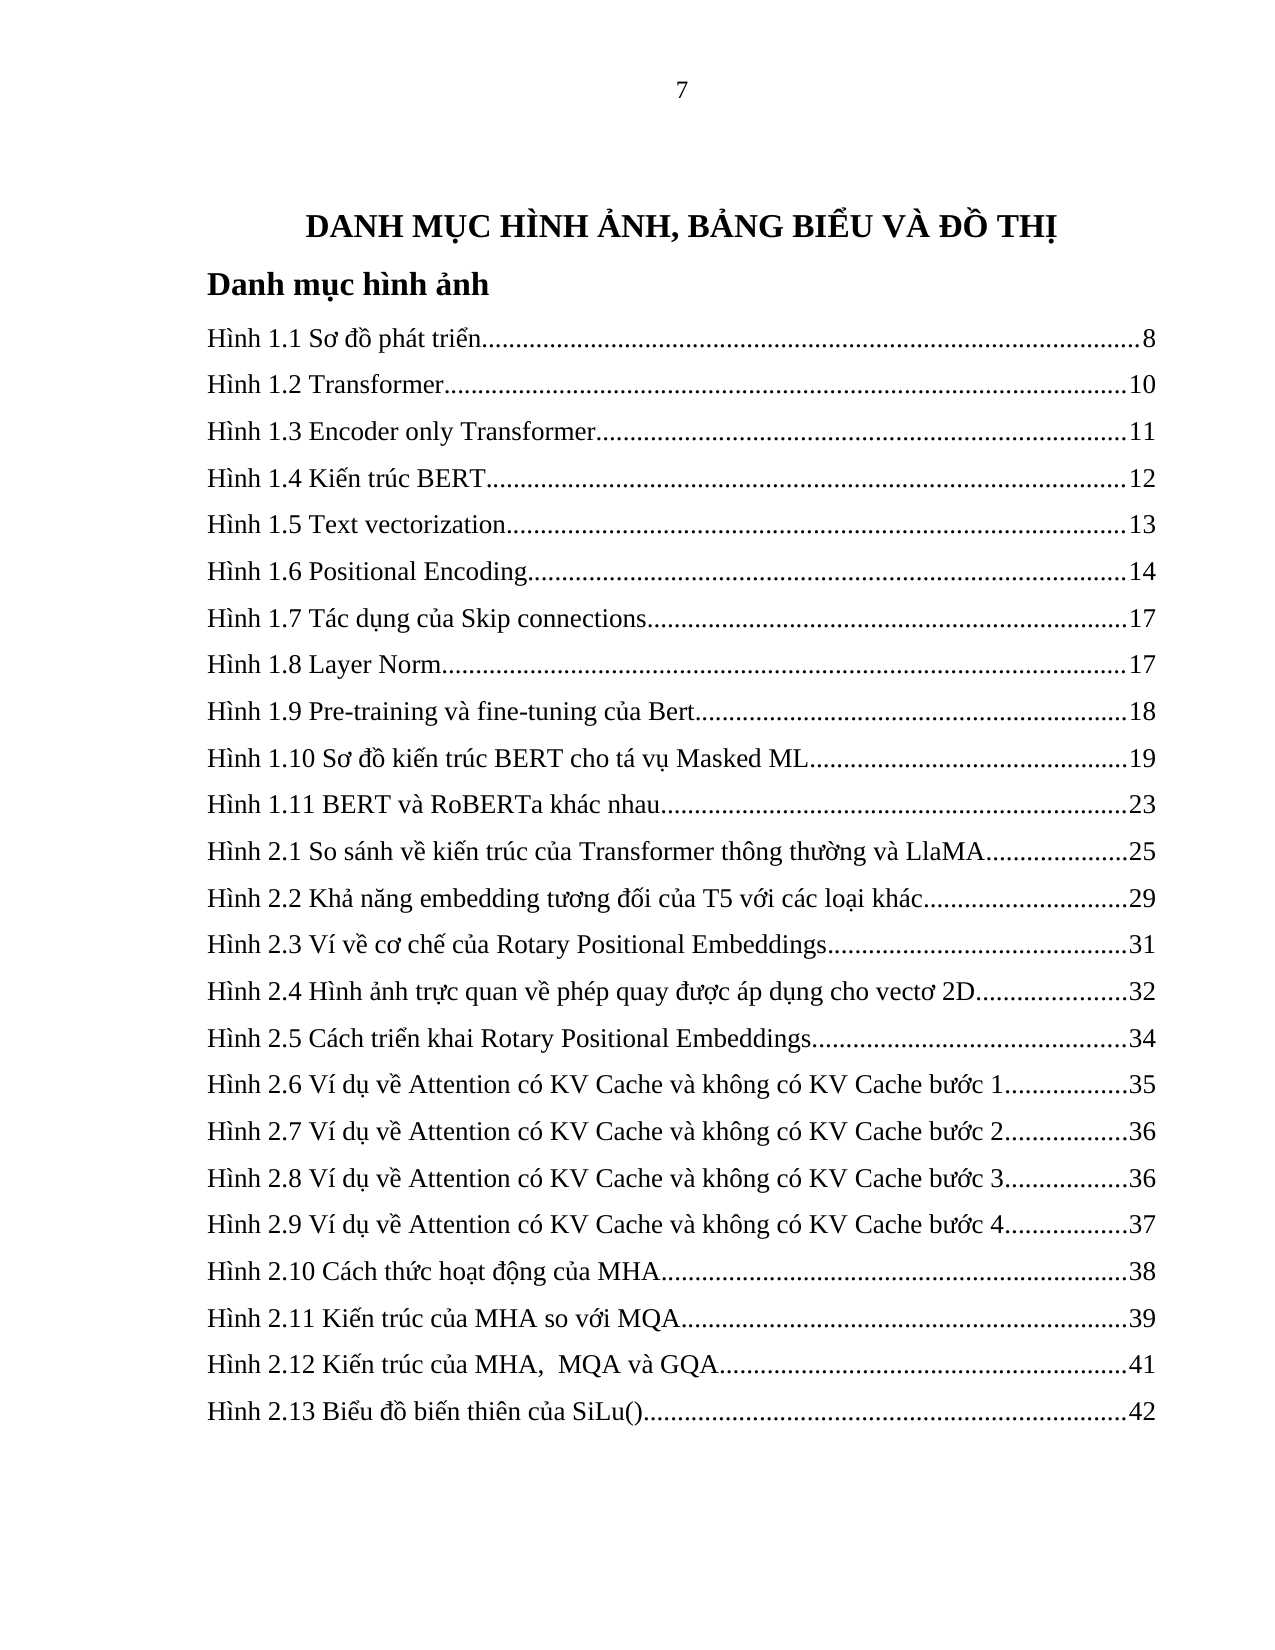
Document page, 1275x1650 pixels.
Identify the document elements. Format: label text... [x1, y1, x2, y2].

text Hình 1.2 Transformer 10 [207, 368, 1157, 399]
text Hình 2.1 So sánh về kiến trúc của Transformer thông thường và LlaMA 25 [207, 835, 1157, 866]
text Hình 1.1 Sơ đồ phát triển 8 [207, 322, 1157, 353]
text Hình 2.13 Biểu đồ biến thiên của SiLu() 42 [207, 1395, 1157, 1426]
text Hình 2.2 Khả năng embedding tương đối của T5 với các loại khác 29 [207, 882, 1157, 913]
text Hình 1.11 BERT và RoBERTa khác nhau 23 [207, 788, 1157, 819]
text Hình 2.7 Ví dụ về Attention có KV Cache và không có KV Cache bước 2 36 [207, 1115, 1157, 1146]
text Hình 1.4 Kiến trúc BERT 12 [207, 462, 1157, 493]
text Hình 1.3 Encoder only Transformer 11 [207, 415, 1157, 446]
text Hình 2.9 Ví dụ về Attention có KV Cache và không có KV Cache bước 4 37 [207, 1208, 1157, 1239]
text Hình 2.8 Ví dụ về Attention có KV Cache và không có KV Cache bước 3 36 [207, 1162, 1157, 1193]
text Hình 1.9 Pre-training và fine-tuning của Bert 18 [207, 695, 1157, 726]
text Hình 1.8 Layer Norm 17 [207, 648, 1157, 679]
text Danh mục hình ảnh [207, 264, 1157, 303]
text Hình 2.5 Cách triển khai Rotary Positional Embeddings 34 [207, 1022, 1157, 1053]
text Hình 1.6 Positional Encoding 14 [207, 555, 1157, 586]
text Hình 2.11 Kiến trúc của MHA so với MQA 39 [207, 1302, 1157, 1333]
text Hình 2.6 Ví dụ về Attention có KV Cache và không có KV Cache bước 1 35 [207, 1068, 1157, 1099]
text Hình 2.10 Cách thức hoạt động của MHA 38 [207, 1255, 1157, 1286]
text Hình 1.7 Tác dụng của Skip connections 17 [207, 602, 1157, 633]
text Hình 2.4 Hình ảnh trực quan về phép quay được áp dụng cho vectơ 2D 32 [207, 975, 1157, 1006]
text Hình 2.3 Ví về cơ chế của Rotary Positional Embeddings 31 [207, 928, 1157, 959]
subtitle DANH MỤC HÌNH ẢNH, BẢNG BIỂU VÀ ĐỒ THỊ [207, 207, 1157, 245]
text Hình 1.10 Sơ đồ kiến trúc BERT cho tá vụ Masked ML 19 [207, 742, 1157, 773]
text Hình 2.12 Kiến trúc của MHA, MQA và GQA 41 [207, 1348, 1157, 1379]
text Hình 1.5 Text vectorization 13 [207, 508, 1157, 539]
